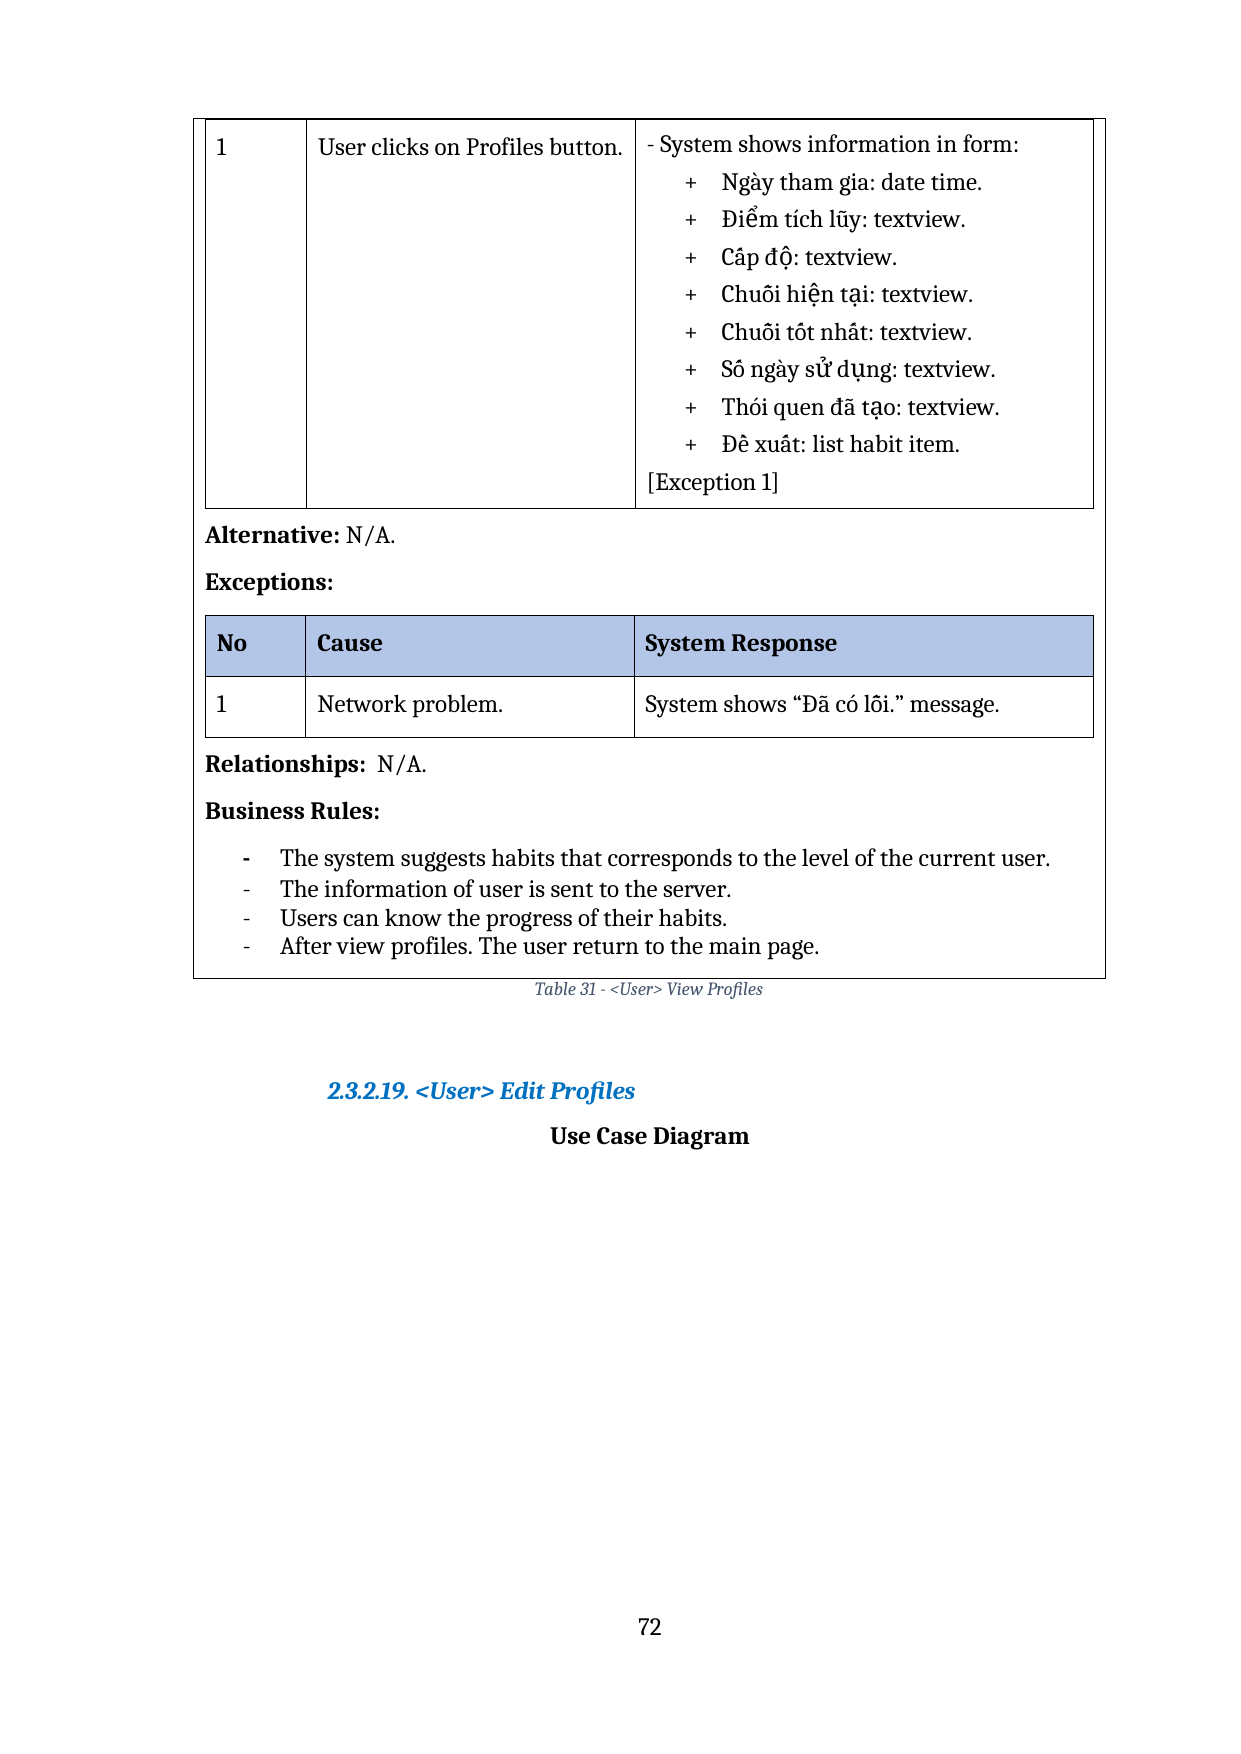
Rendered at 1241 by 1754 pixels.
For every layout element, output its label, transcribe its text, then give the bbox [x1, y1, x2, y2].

text Use Case Diagram [177, 1122, 1122, 1151]
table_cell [194, 119, 1105, 978]
subtitle <User> Edit Profiles [327, 1077, 1122, 1105]
text Table - <User> View Profiles [177, 979, 1122, 1000]
